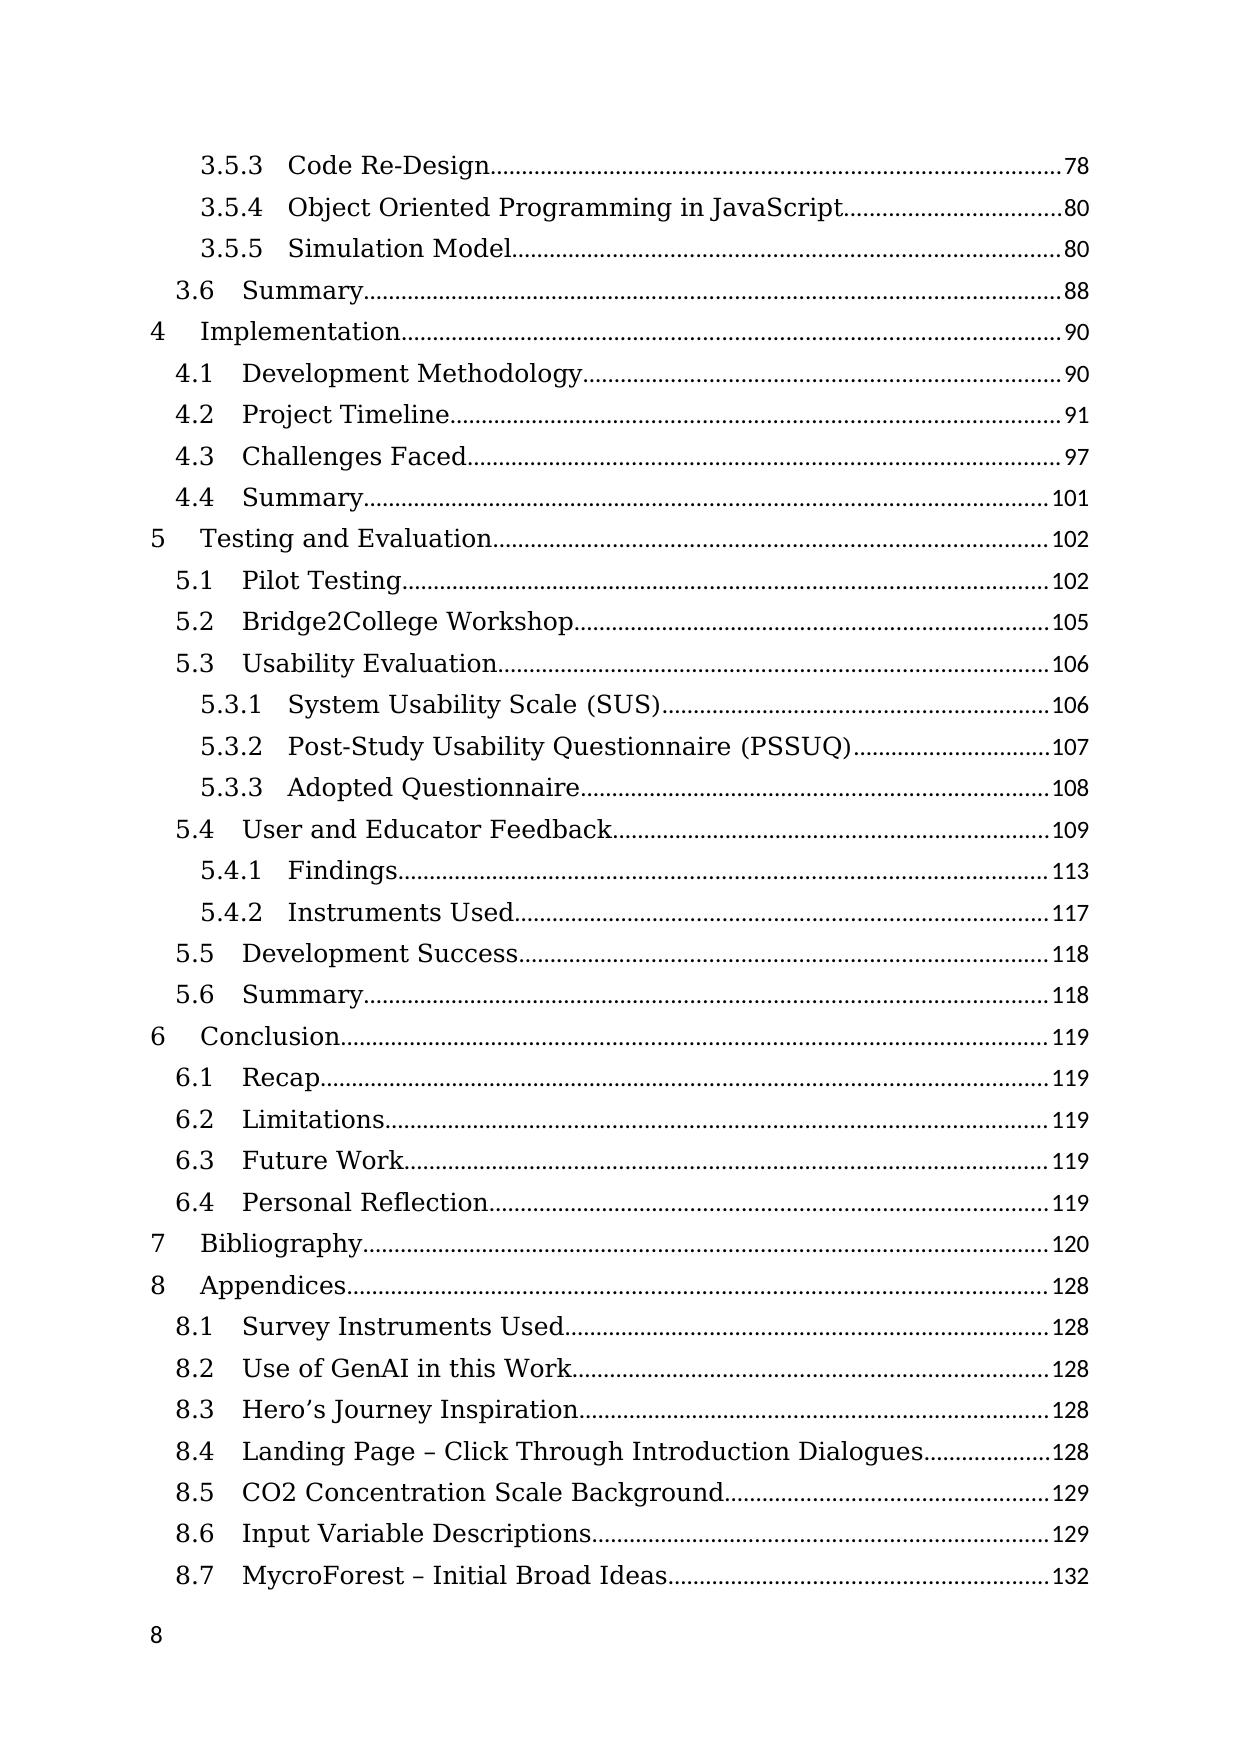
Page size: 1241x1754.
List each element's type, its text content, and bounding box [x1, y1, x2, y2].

text 8.5 CO2 Concentration Scale Background 129 [175, 1477, 1090, 1508]
text 8.2 Use of GenAI in this Work 128 [175, 1352, 1090, 1383]
text 7 Bibliography 120 [150, 1228, 1090, 1259]
text 5.3.1 System Usability Scale (SUS) 106 [200, 689, 1090, 720]
text 5.4.2 Instruments Used 117 [200, 896, 1090, 927]
text 5.2 Bridge2College Workshop 105 [175, 606, 1090, 637]
text 4.4 Summary 101 [175, 482, 1090, 513]
text 6.2 Limitations 119 [175, 1103, 1090, 1134]
text 5 Testing and Evaluation 102 [150, 523, 1090, 554]
text 4.3 Challenges Faced 97 [175, 440, 1090, 471]
text 5.5 Development Success 118 [175, 938, 1090, 969]
text 6.3 Future Work 119 [175, 1145, 1090, 1176]
text 8.7 MycroForest – Initial Broad Ideas 132 [175, 1559, 1090, 1591]
text 5.4.1 Findings 113 [200, 855, 1090, 886]
text 8.6 Input Variable Descriptions 129 [175, 1518, 1090, 1549]
text 4.1 Development Methodology 90 [175, 357, 1090, 388]
text 6.4 Personal Reflection 119 [175, 1186, 1090, 1217]
text 8.1 Survey Instruments Used 128 [175, 1311, 1090, 1342]
text 5.4 User and Educator Feedback 109 [175, 813, 1090, 844]
text 6.1 Recap 119 [175, 1062, 1090, 1093]
text 4 Implementation 90 [150, 316, 1090, 347]
text 4.2 Project Timeline 91 [175, 399, 1090, 430]
text 8 Appendices 128 [150, 1269, 1090, 1300]
text 5.3.3 Adopted Questionnaire 108 [200, 772, 1090, 803]
text 5.1 Pilot Testing 102 [175, 564, 1090, 596]
text 8.3 Hero’s Journey Inspiration 128 [175, 1394, 1090, 1425]
text 8.4 Landing Page – Click Through Introduction Dialogues 128 [175, 1435, 1090, 1466]
text 6 Conclusion 119 [150, 1021, 1090, 1052]
text 3.5.4 Object Oriented Programming in JavaScript 80 [200, 191, 1090, 222]
text 5.6 Summary 118 [175, 979, 1090, 1010]
text 3.5.5 Simulation Model 80 [200, 233, 1090, 264]
text 3.6 Summary 88 [175, 274, 1090, 305]
text 5.3.2 Post-Study Usability Questionnaire (PSSUQ) 107 [200, 730, 1090, 761]
text 3.5.3 Code Re-Design 78 [200, 150, 1090, 181]
text 5.3 Usability Evaluation 106 [175, 647, 1090, 678]
